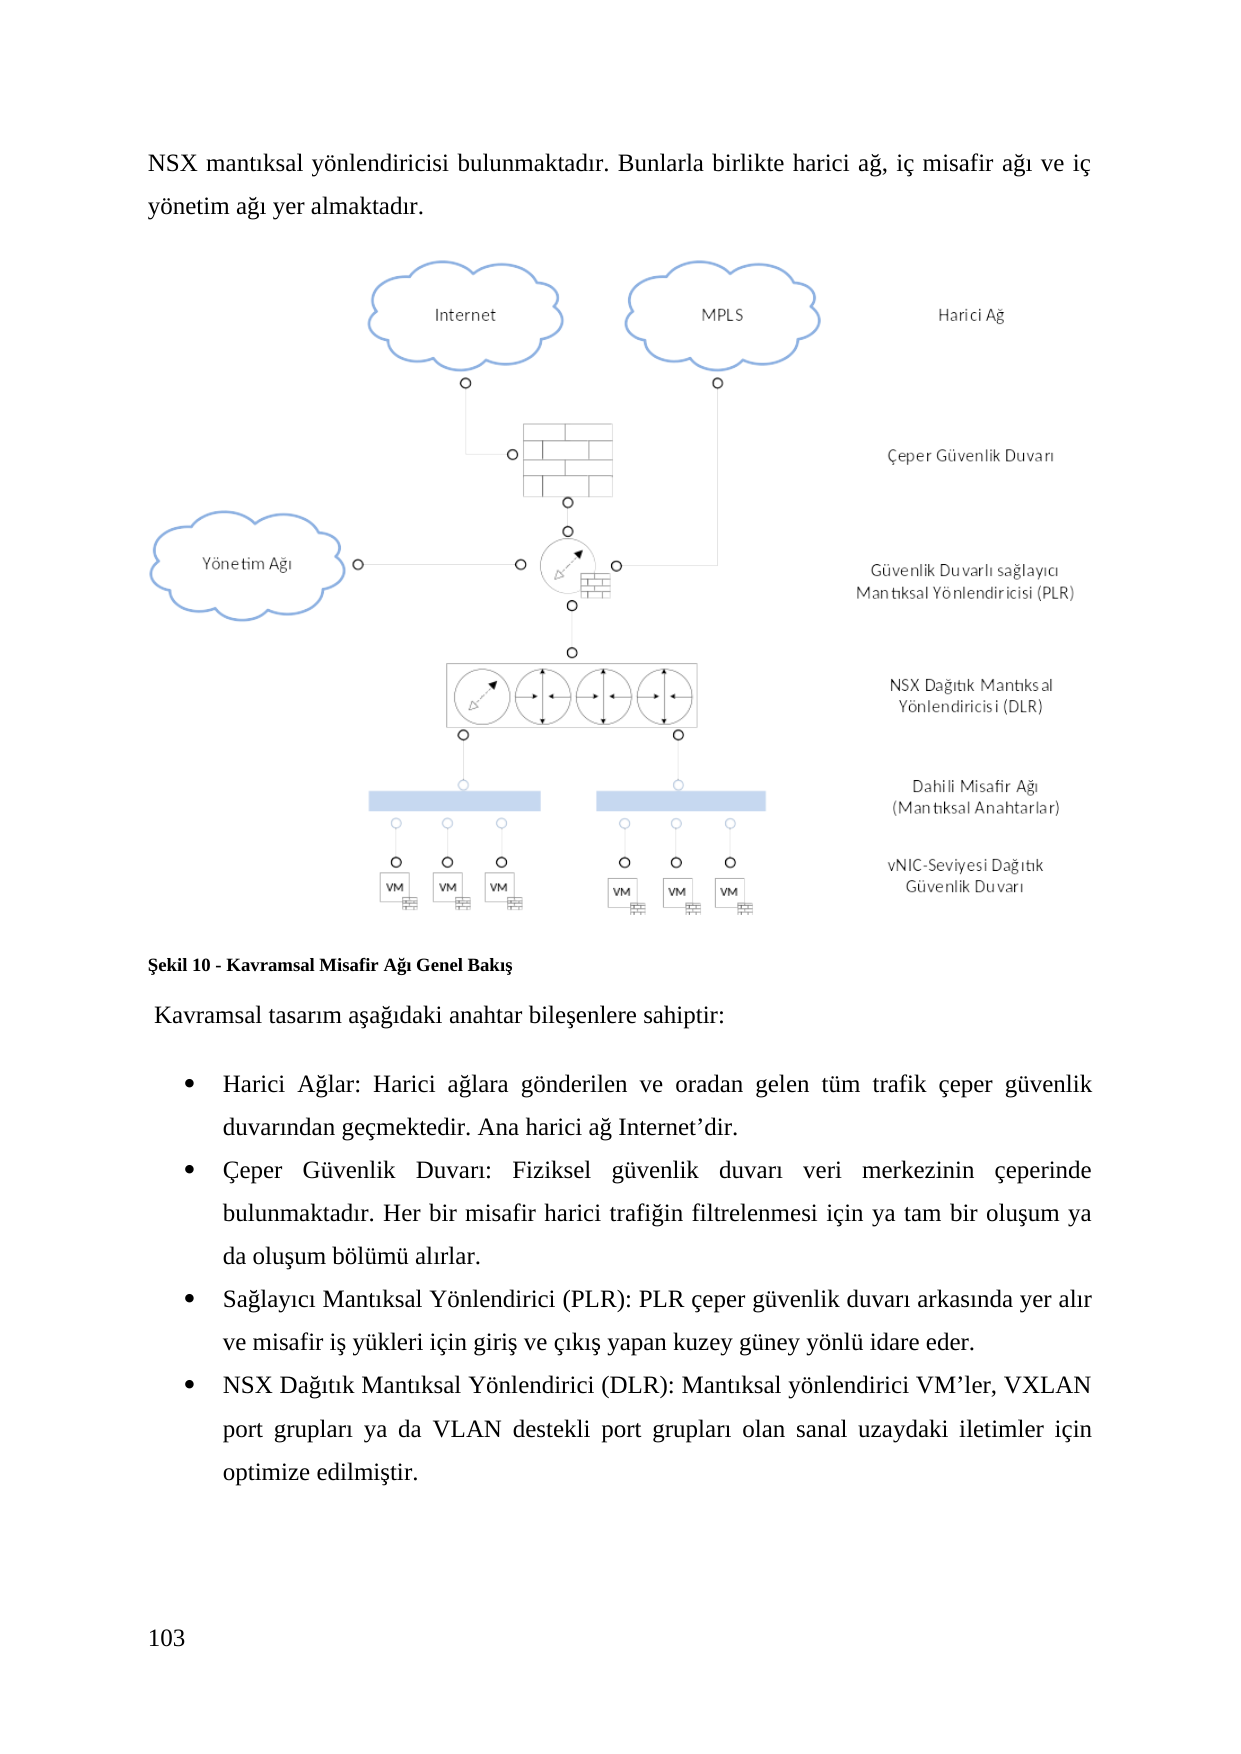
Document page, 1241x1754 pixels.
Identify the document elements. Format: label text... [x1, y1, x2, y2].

text Kavramsal tasarım aşağıdaki anahtar bileşenlere sahiptir: [148, 1001, 1093, 1029]
list NSX Dağıtık Mantıksal Yönlendirici (DLR): Mantıksal yönlendirici VM’ler, VXLAN port grupları ya da VLAN destekli port grupları olan sanal uzaydaki iletimler için optimize edilmiştir. [185, 1371, 1093, 1486]
list Çeper Güvenlik Duvarı: Fiziksel güvenlik duvarı veri merkezinin çeperinde bulunmaktadır. Her bir misafir harici trafiğin filtrelenmesi için ya tam bir oluşum ya da oluşum bölümü alırlar. [185, 1155, 1093, 1270]
list Sağlayıcı Mantıksal Yönlendirici (PLR): PLR çeper güvenlik duvarı arkasında yer alır ve misafir iş yükleri için giriş ve çıkış yapan kuzey güney yönlü idare eder. [185, 1284, 1093, 1356]
text Şekil 10 - Kavramsal Misafir Ağı Genel Bakış [148, 954, 1093, 976]
list Harici Ağlar: Harici ağlara gönderilen ve oradan gelen tüm trafik çeper güvenlik duvarından geçmektedir. Ana harici ağ Internet’dir. [185, 1069, 1093, 1141]
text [148, 148, 1093, 219]
